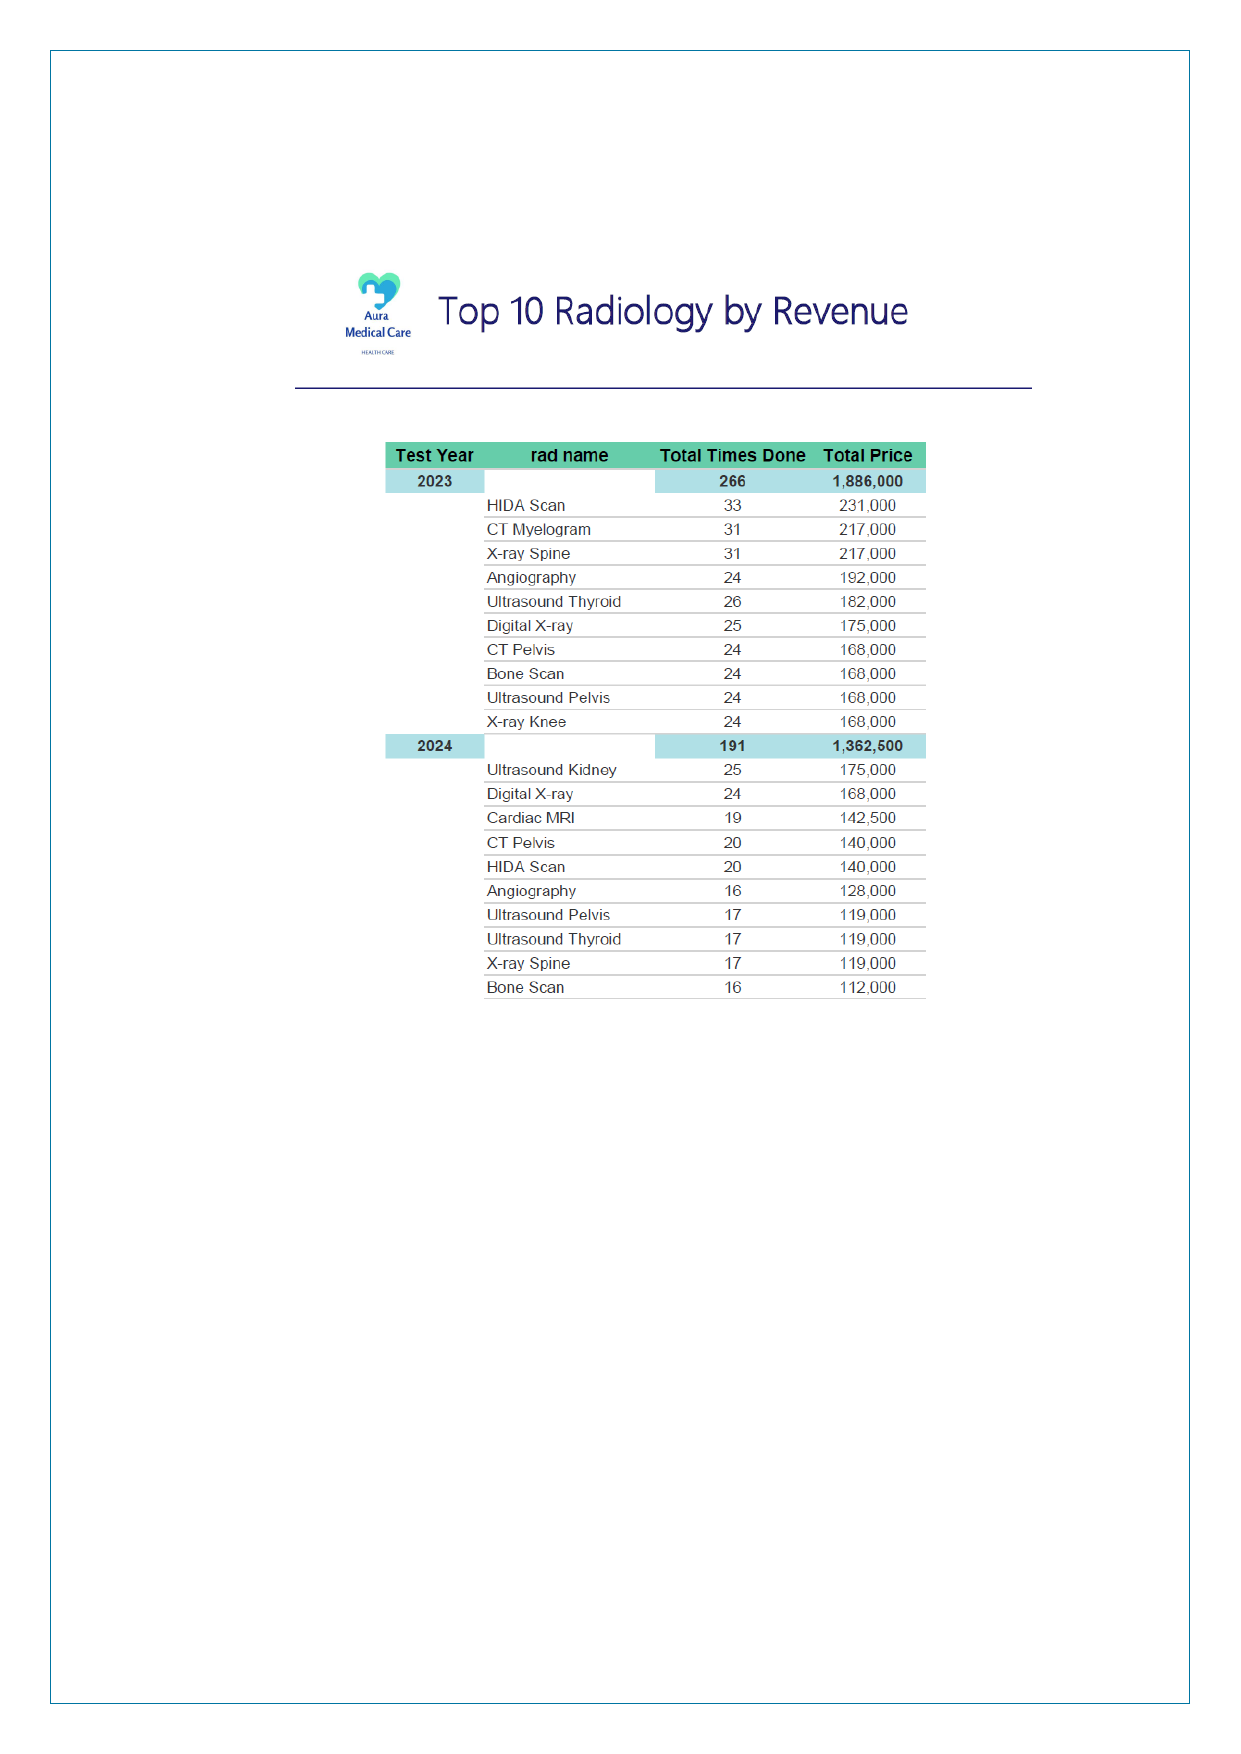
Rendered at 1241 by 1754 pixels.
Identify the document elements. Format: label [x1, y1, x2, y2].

picture [225, 264, 1091, 1031]
